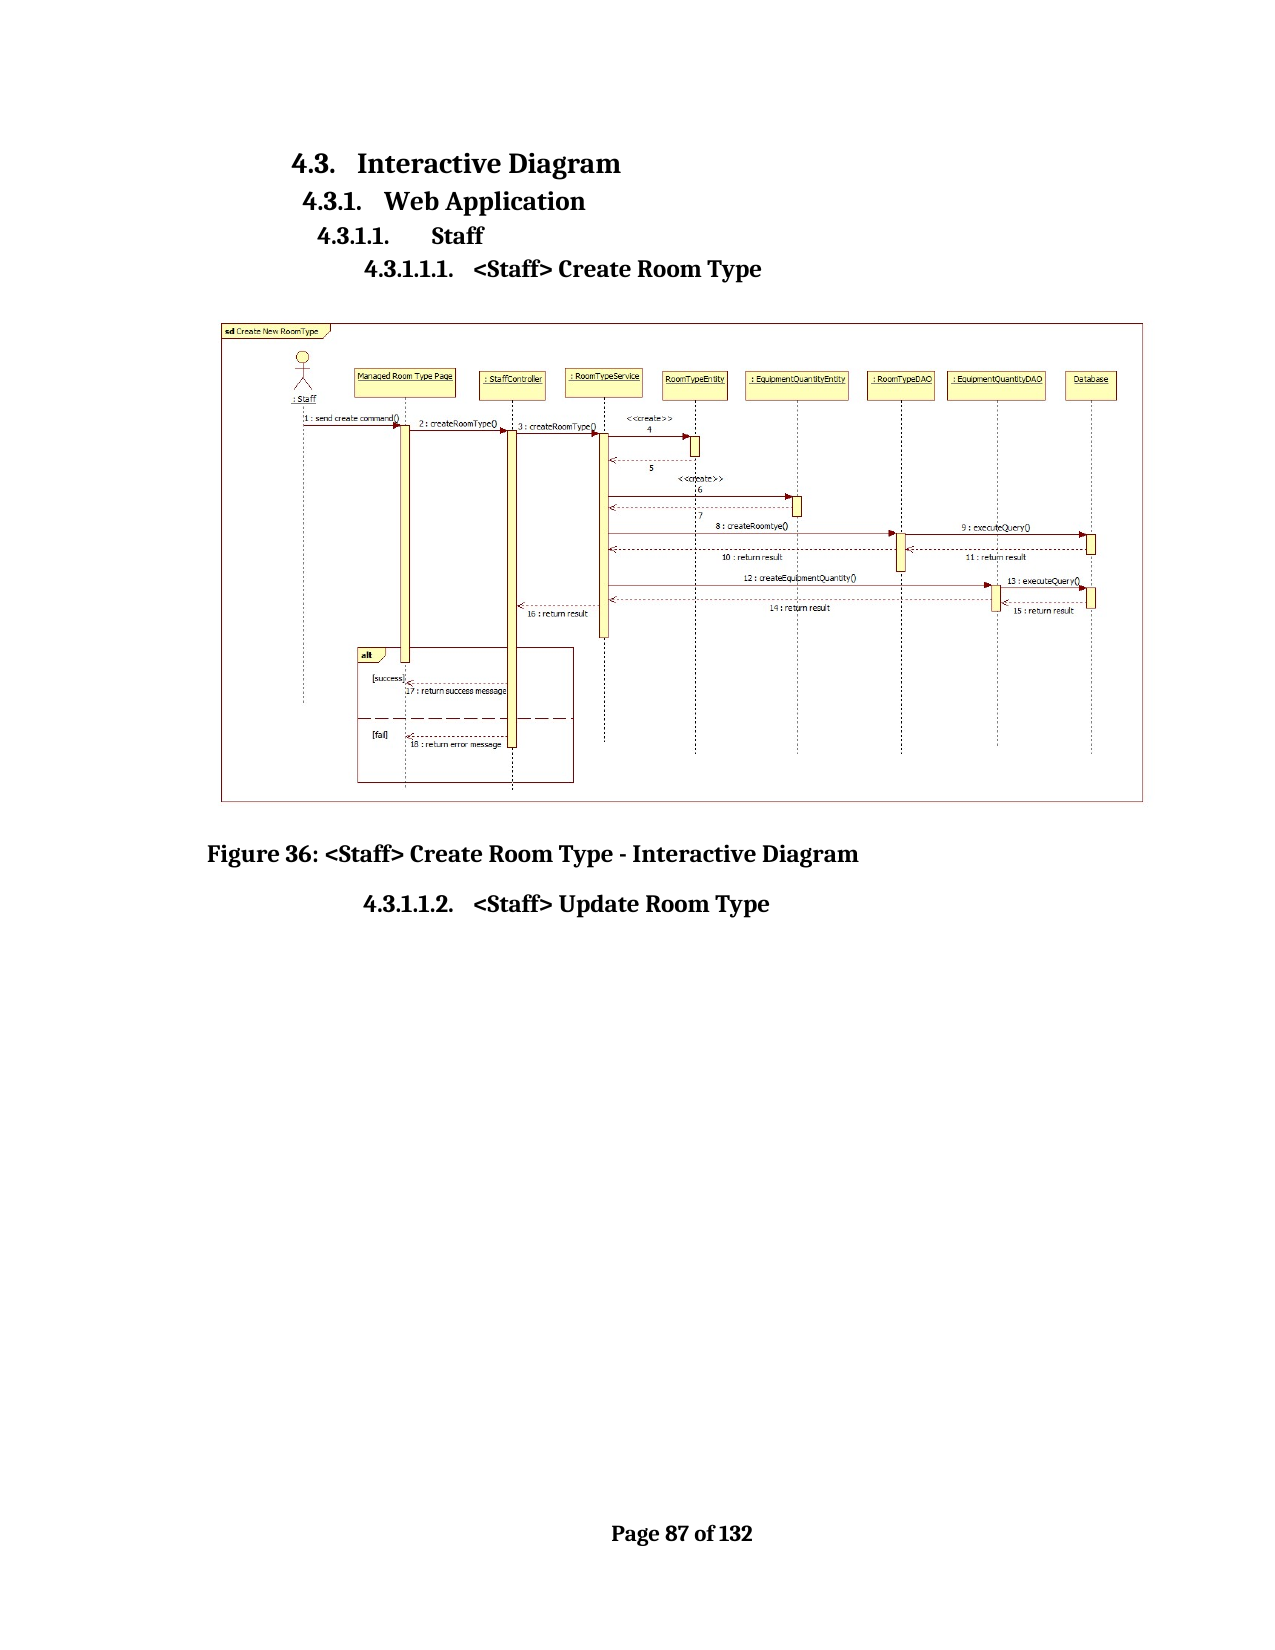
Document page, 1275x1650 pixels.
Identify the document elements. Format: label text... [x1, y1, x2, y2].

list Staff [317, 222, 1157, 251]
list <Staff> Create Room Type [454, 255, 1157, 284]
list Web Application [302, 186, 1157, 217]
picture [206, 308, 1157, 816]
list <Staff> Update Room Type [454, 890, 1157, 918]
text Figure : <Staff> Create Room Type - Interactive Diagram [207, 840, 1157, 869]
list Interactive Diagram [291, 148, 1157, 181]
